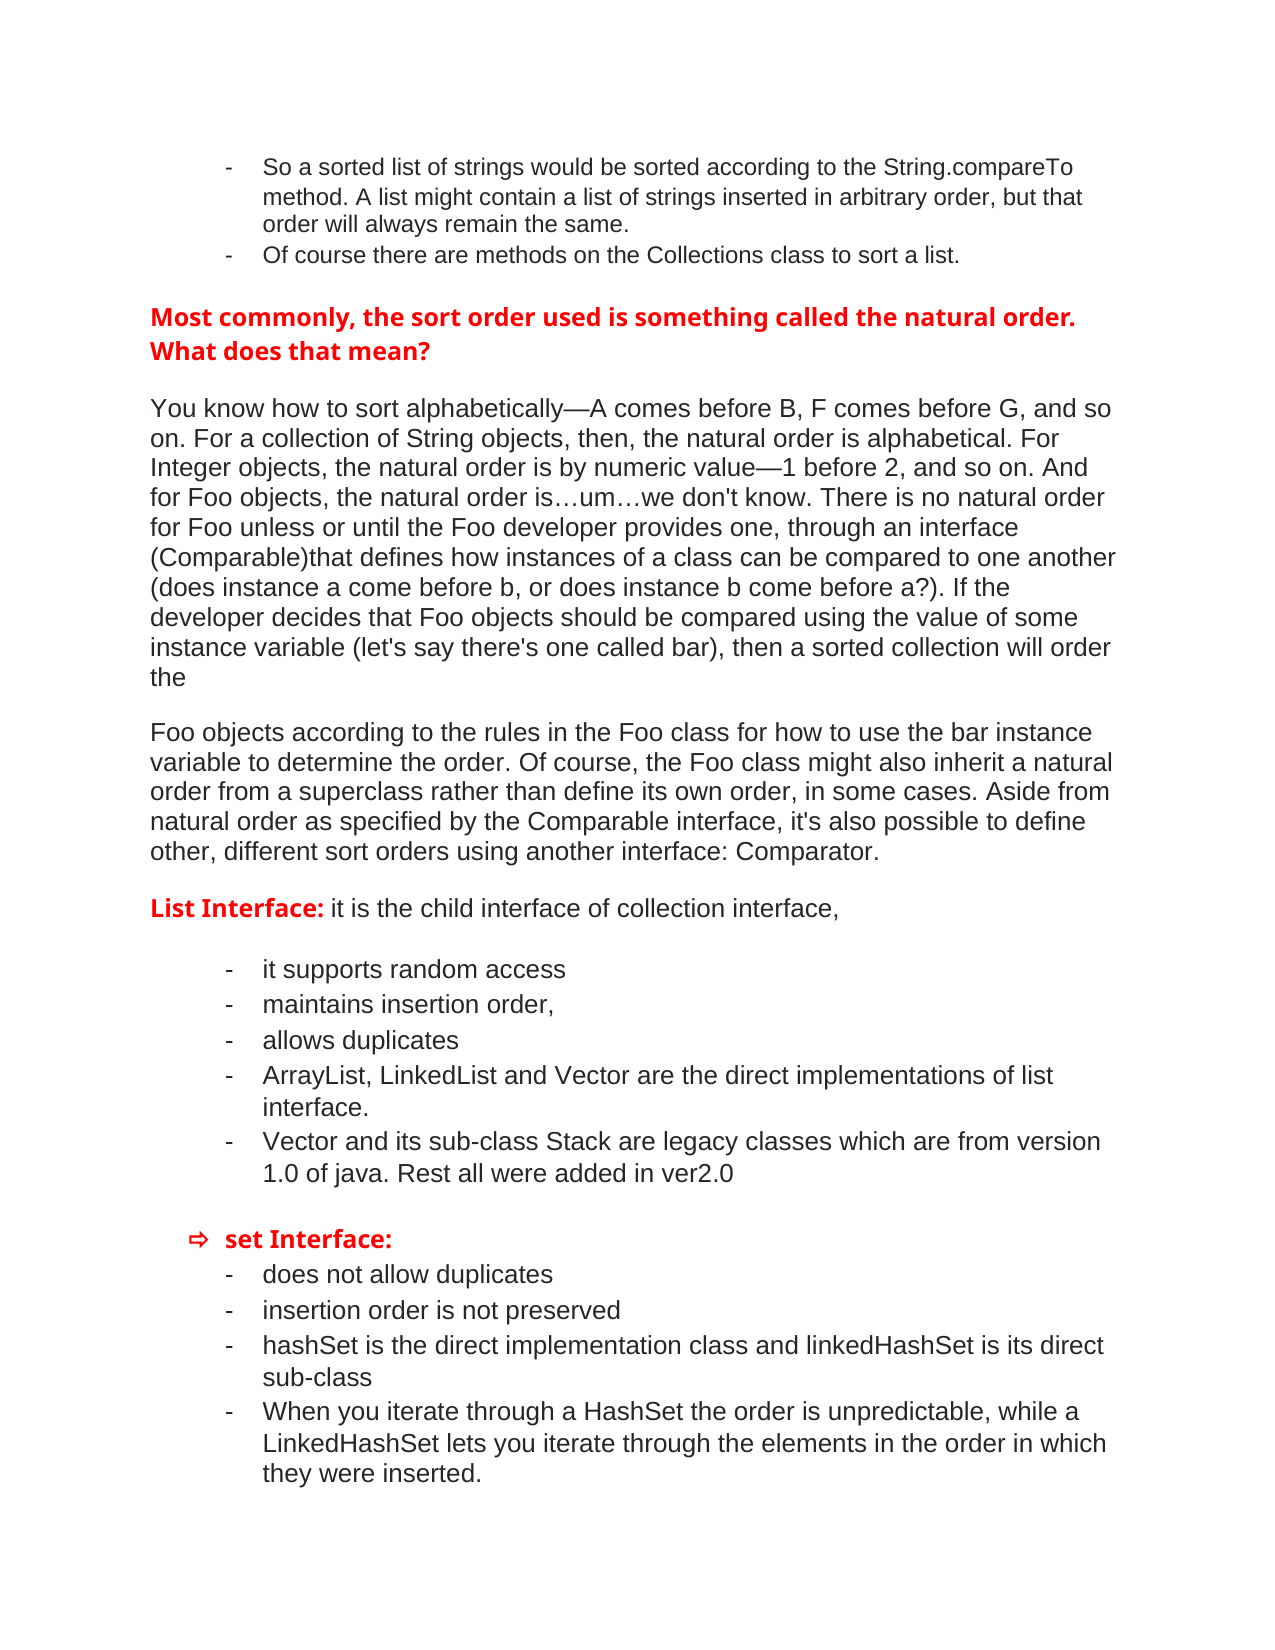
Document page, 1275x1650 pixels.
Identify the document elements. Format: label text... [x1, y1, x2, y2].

list So a sorted list of strings would be sorted according to the String.compareTo method. A list might contain a list of strings inserted in arbitrary order, but that order will always remain the same. [225, 150, 1125, 238]
text List Interface: it is the child interface of collection interface, [150, 891, 1125, 925]
text Most commonly, the sort order used is something called the natural order. What does that mean? [150, 299, 1125, 368]
list maintains insertion order, [225, 986, 1125, 1021]
list it supports random access [225, 950, 1125, 986]
list set Interface: [187, 1222, 1125, 1256]
list When you iterate through a HashSet the order is unpredictable, while a LinkedHashSet lets you iterate through the elements in the order in which they were inserted. [225, 1392, 1125, 1487]
list insertion order is not preserved [225, 1291, 1125, 1327]
text You know how to sort alphabetically—A comes before B, F comes before G, and so on. For a collection of String objects, then, the natural order is alphabetical. For Integer objects, the natural order is by numeric value—1 before 2, and so on. And for Foo objects, the natural order is…um…we don't know. There is no natural order for Foo unless or until the Foo developer provides one, through an interface (Comparable)that defines how instances of a class can be compared to one another (does instance a come before b, or does instance b come before a?). If the developer decides that Foo objects should be compared using the value of some instance variable (let's say there's one called bar), then a sorted collection will order the [150, 393, 1125, 692]
text Foo objects according to the rules in the Foo class for how to use the bar instance variable to determine the order. Of course, the Foo class might also inherit a natural order from a superclass rather than define its own order, in some cases. Aside from natural order as specified by the Comparable interface, it's also possible to define other, different sort orders using another interface: Comparator. [150, 717, 1125, 866]
list allows duplicates [225, 1021, 1125, 1057]
list Of course there are methods on the Collections class to sort a list. [225, 238, 1125, 270]
list does not allow duplicates [225, 1256, 1125, 1291]
list Vector and its sub-class Stack are legacy classes which are from version 1.0 of java. Rest all were added in ver2.0 [225, 1122, 1125, 1188]
list hashSet is the direct implementation class and linkedHashSet is its direct sub-class [225, 1327, 1125, 1392]
list ArrayList, LinkedList and Vector are the direct implementations of list interface. [225, 1057, 1125, 1122]
